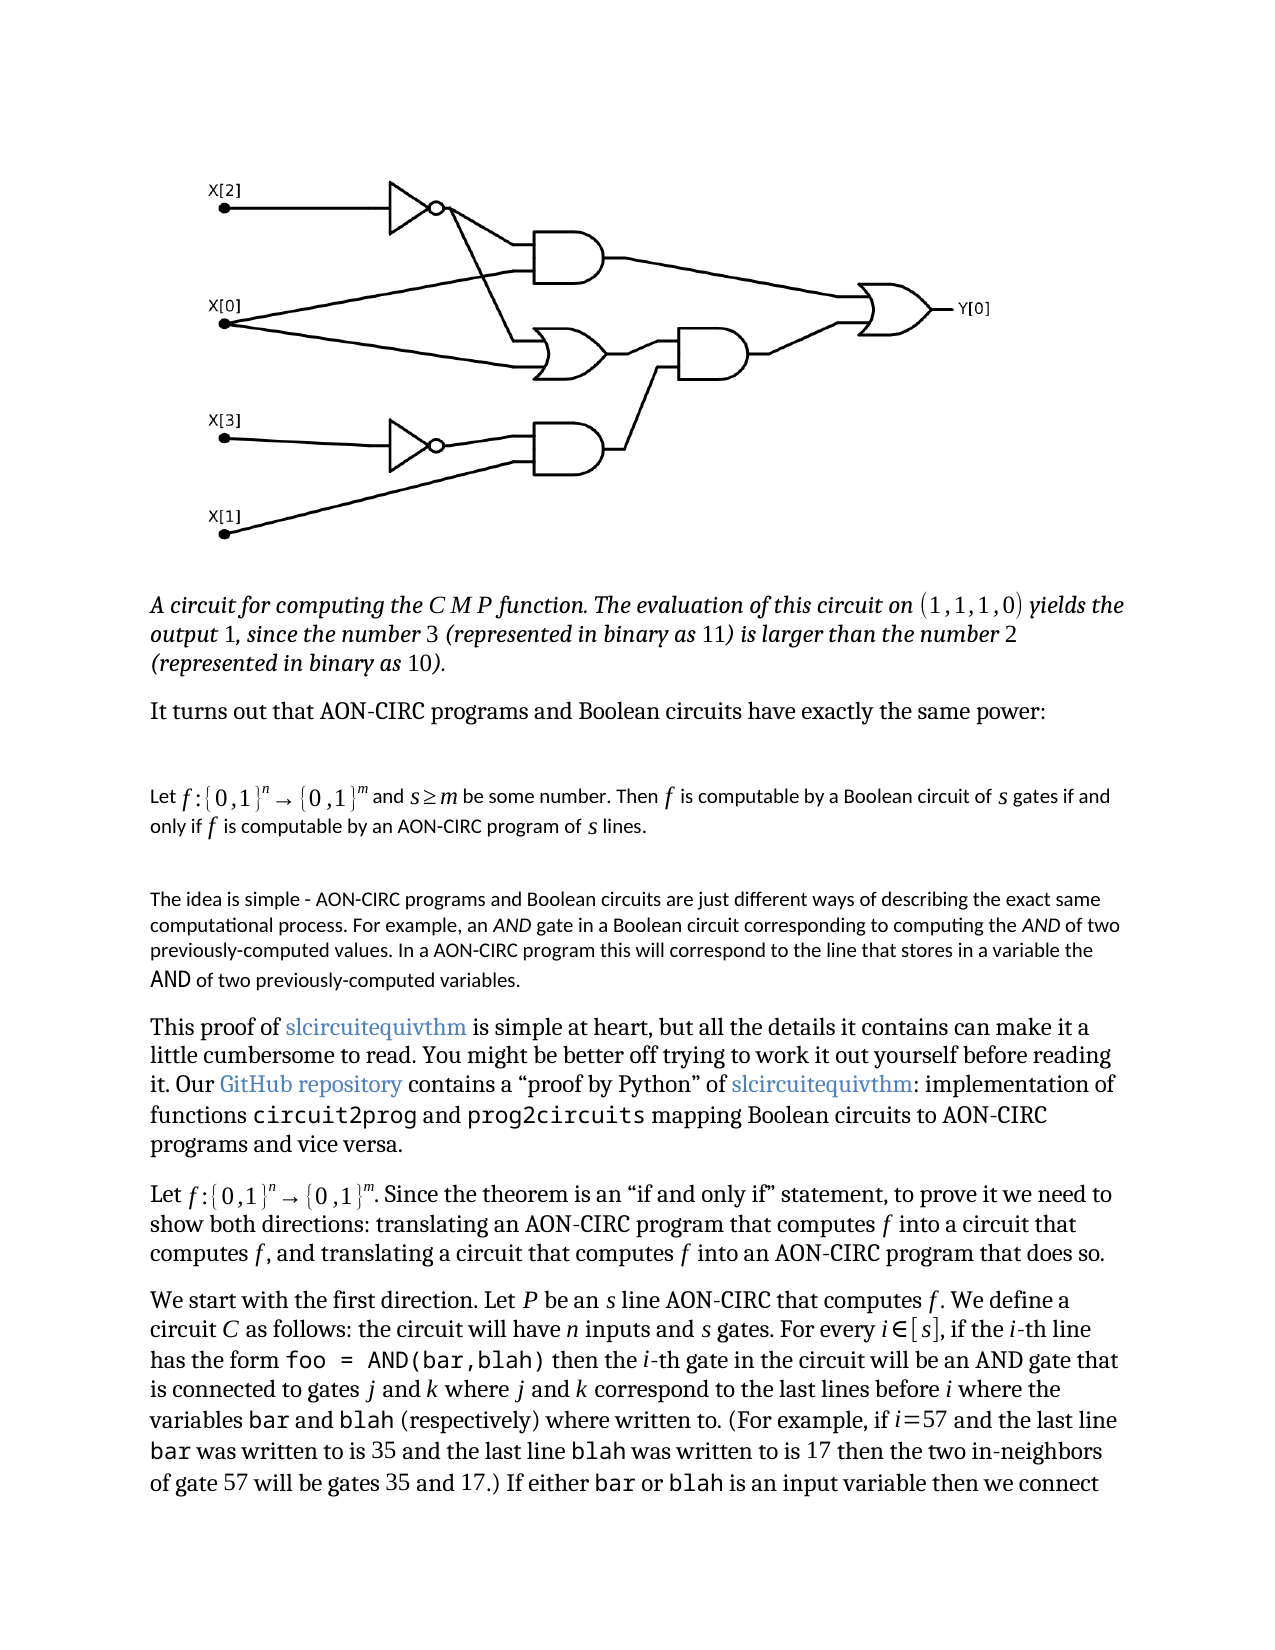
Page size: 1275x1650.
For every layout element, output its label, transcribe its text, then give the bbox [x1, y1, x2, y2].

text This proof of slcircuitequivthm is simple at heart, but all the details it contains can make it a little cumbersome to read. You might be better off trying to work it out yourself before reading it. Our GitHub repository contains a “proof by Python” of slcircuitequivthm: implementation of functions circuit2prog and prog2circuits mapping Boolean circuits to AON-CIRC programs and vice versa. [150, 1013, 1125, 1159]
text Let . Since the theorem is an “if and only if” statement, to prove it we need to show both directions: translating an AON-CIRC program that computes into a circuit that computes , and translating a circuit that computes into an AON-CIRC program that does so. [150, 1178, 1125, 1268]
text It turns out that AON-CIRC programs and Boolean circuits have exactly the same power: [150, 697, 1125, 725]
picture [168, 150, 1044, 570]
text The idea is simple - AON-CIRC programs and Boolean circuits are just different ways of describing the exact same computational process. For example, an AND gate in a Boolean circuit corresponding to computing the AND of two previously-computed values. In a AON-CIRC program this will correspond to the line that stores in a variable the AND of two previously-computed variables. [150, 886, 1125, 994]
text A circuit for computing the function. The evaluation of this circuit on yields the output , since the number (represented in binary as ) is larger than the number (represented in binary as ). [150, 590, 1125, 678]
text Let and be some number. Then is computable by a Boolean circuit of gates if and only if is computable by an AON-CIRC program of lines. [150, 780, 1125, 840]
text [150, 1286, 1125, 1498]
